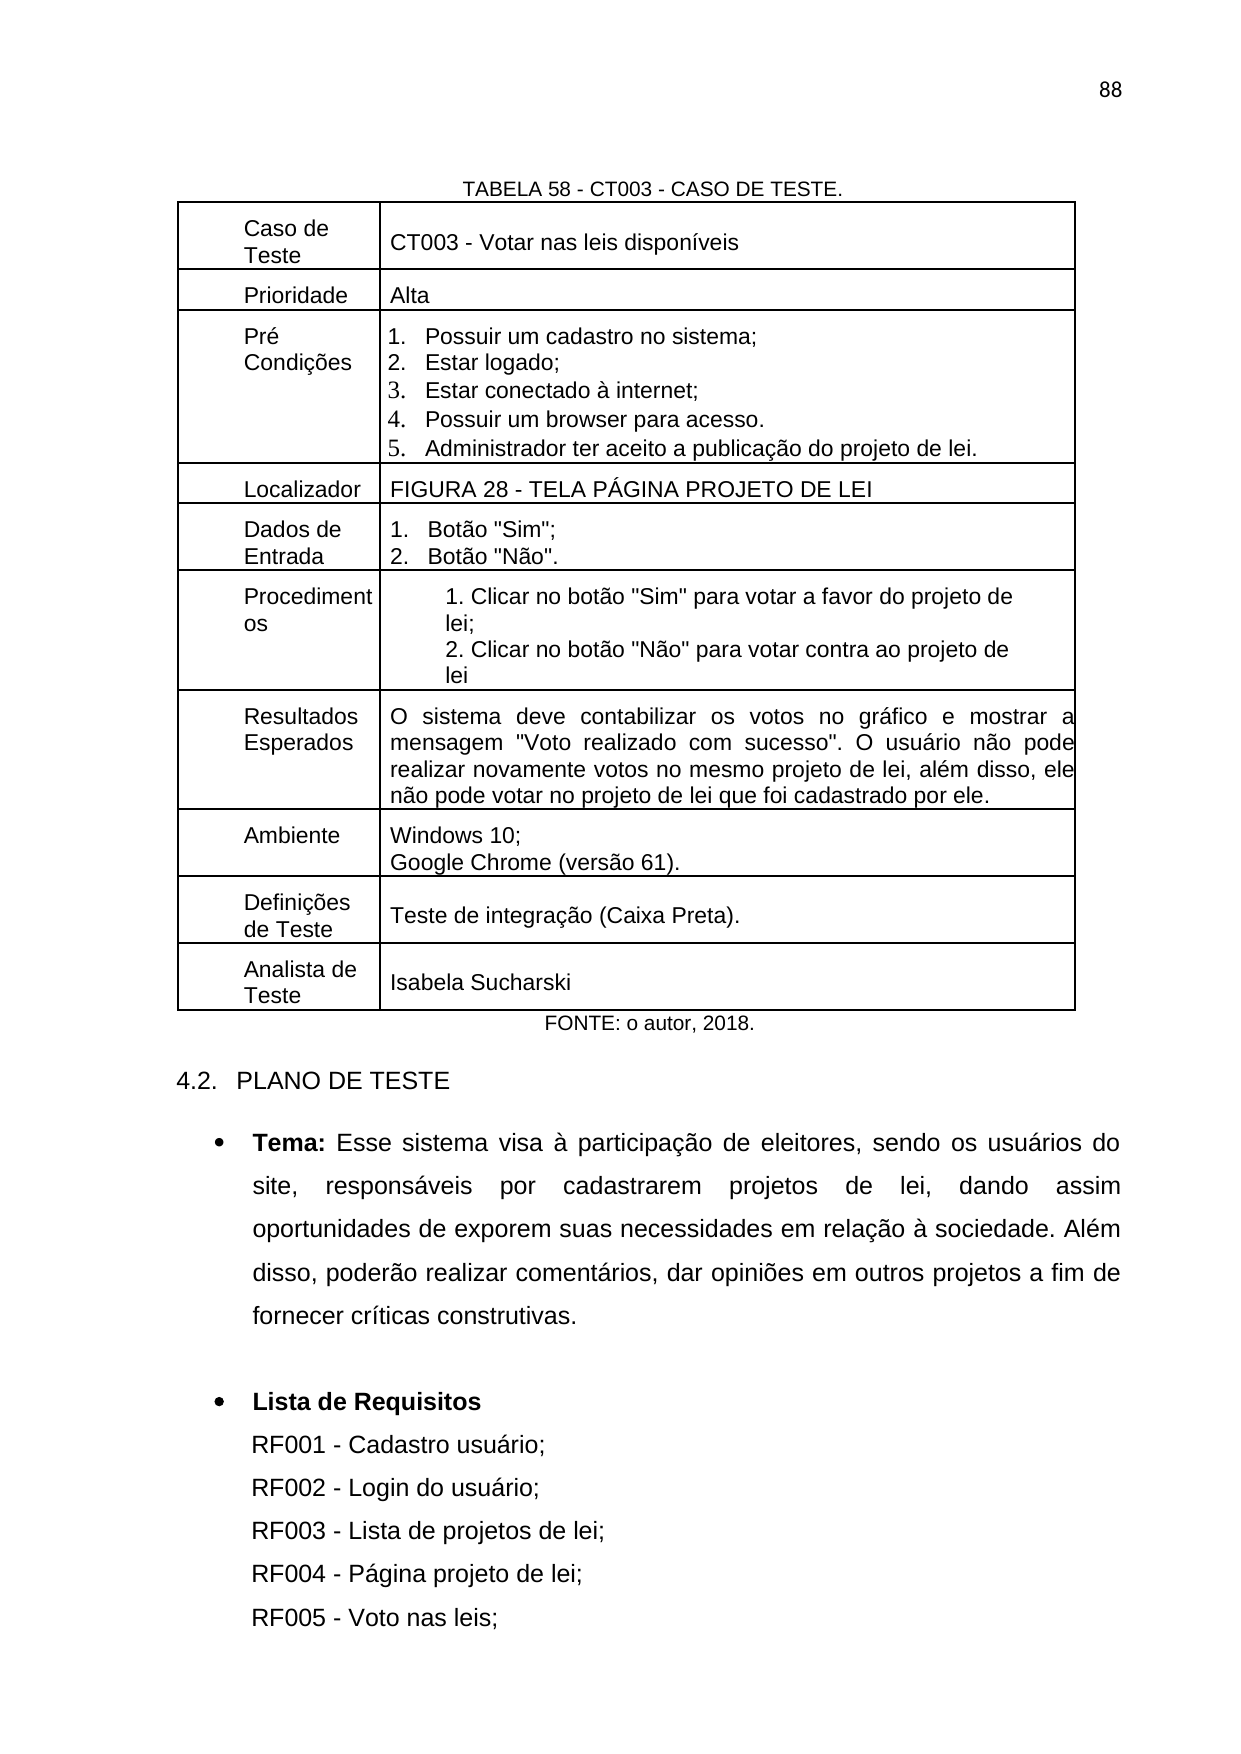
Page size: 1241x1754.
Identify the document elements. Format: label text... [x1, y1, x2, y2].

table_cell Definições de Teste [179, 877, 379, 942]
list Tema: Esse sistema visa à participação de eleitores, sendo os usuários do site, responsáveis por cadastrarem projetos de lei, dando assim oportunidades de exporem suas necessidades em relação à sociedade. Além disso, poderão realizar comentários, dar opiniões em outros projetos a fim de fornecer críticas construtivas. [215, 1128, 1122, 1329]
table_cell FIGURA 28 - TELA PÁGINA PROJETO DE LEI [381, 464, 1074, 502]
text RF002 - Login do usuário; [251, 1473, 1122, 1502]
table_cell Localizador [179, 464, 379, 502]
list Lista de Requisitos [215, 1387, 1122, 1416]
table_header Caso de Teste [179, 203, 379, 268]
table_cell Windows 10; Google Chrome (versão 61). [381, 810, 1074, 875]
table_cell Prioridade [179, 270, 379, 308]
table_cell Isabela Sucharski [381, 944, 1074, 1009]
text RF003 - Lista de projetos de lei; [251, 1516, 1122, 1545]
text RF004 - Página projeto de lei; [251, 1559, 1122, 1588]
table_cell Pré Condições [179, 311, 379, 462]
table_cell Possuir um cadastro no sistema; Estar logado; Estar conectado à internet; Possuir um browser para acesso. Administrador ter aceito a publicação do projeto de lei. [381, 311, 1074, 462]
text TABELA 58 - CT003 - CASO DE TESTE. [177, 177, 1122, 201]
table_cell O sistema deve contabilizar os votos no gráfico e mostrar a mensagem "Voto realizado com sucesso". O usuário não pode realizar novamente votos no mesmo projeto de lei, além disso, ele não pode votar no projeto de lei que foi cadastrado por ele. [381, 691, 1074, 808]
table_cell Procedimentos [179, 571, 379, 689]
table_cell Dados de Entrada [179, 504, 379, 569]
text FONTE: o autor, 2018. [177, 1011, 1122, 1035]
table_cell Ambiente [179, 810, 379, 875]
table_header CT003 - Votar nas leis disponíveis [381, 203, 1074, 268]
table_cell Resultados Esperados [179, 691, 379, 808]
table_cell 1. Clicar no botão "Sim" para votar a favor do projeto de lei; 2. Clicar no botão "Não" para votar contra ao projeto de lei [381, 571, 1074, 689]
table_cell Analista de Teste [179, 944, 379, 1009]
table_cell Botão "Sim"; Botão "Não". [381, 504, 1074, 569]
table_cell Teste de integração (Caixa Preta). [381, 877, 1074, 942]
text RF001 - Cadastro usuário; [251, 1430, 1122, 1459]
text PLANO DE TESTE [176, 1066, 1122, 1095]
table_cell Alta [381, 270, 1074, 308]
text RF005 - Voto nas leis; [251, 1603, 1122, 1631]
